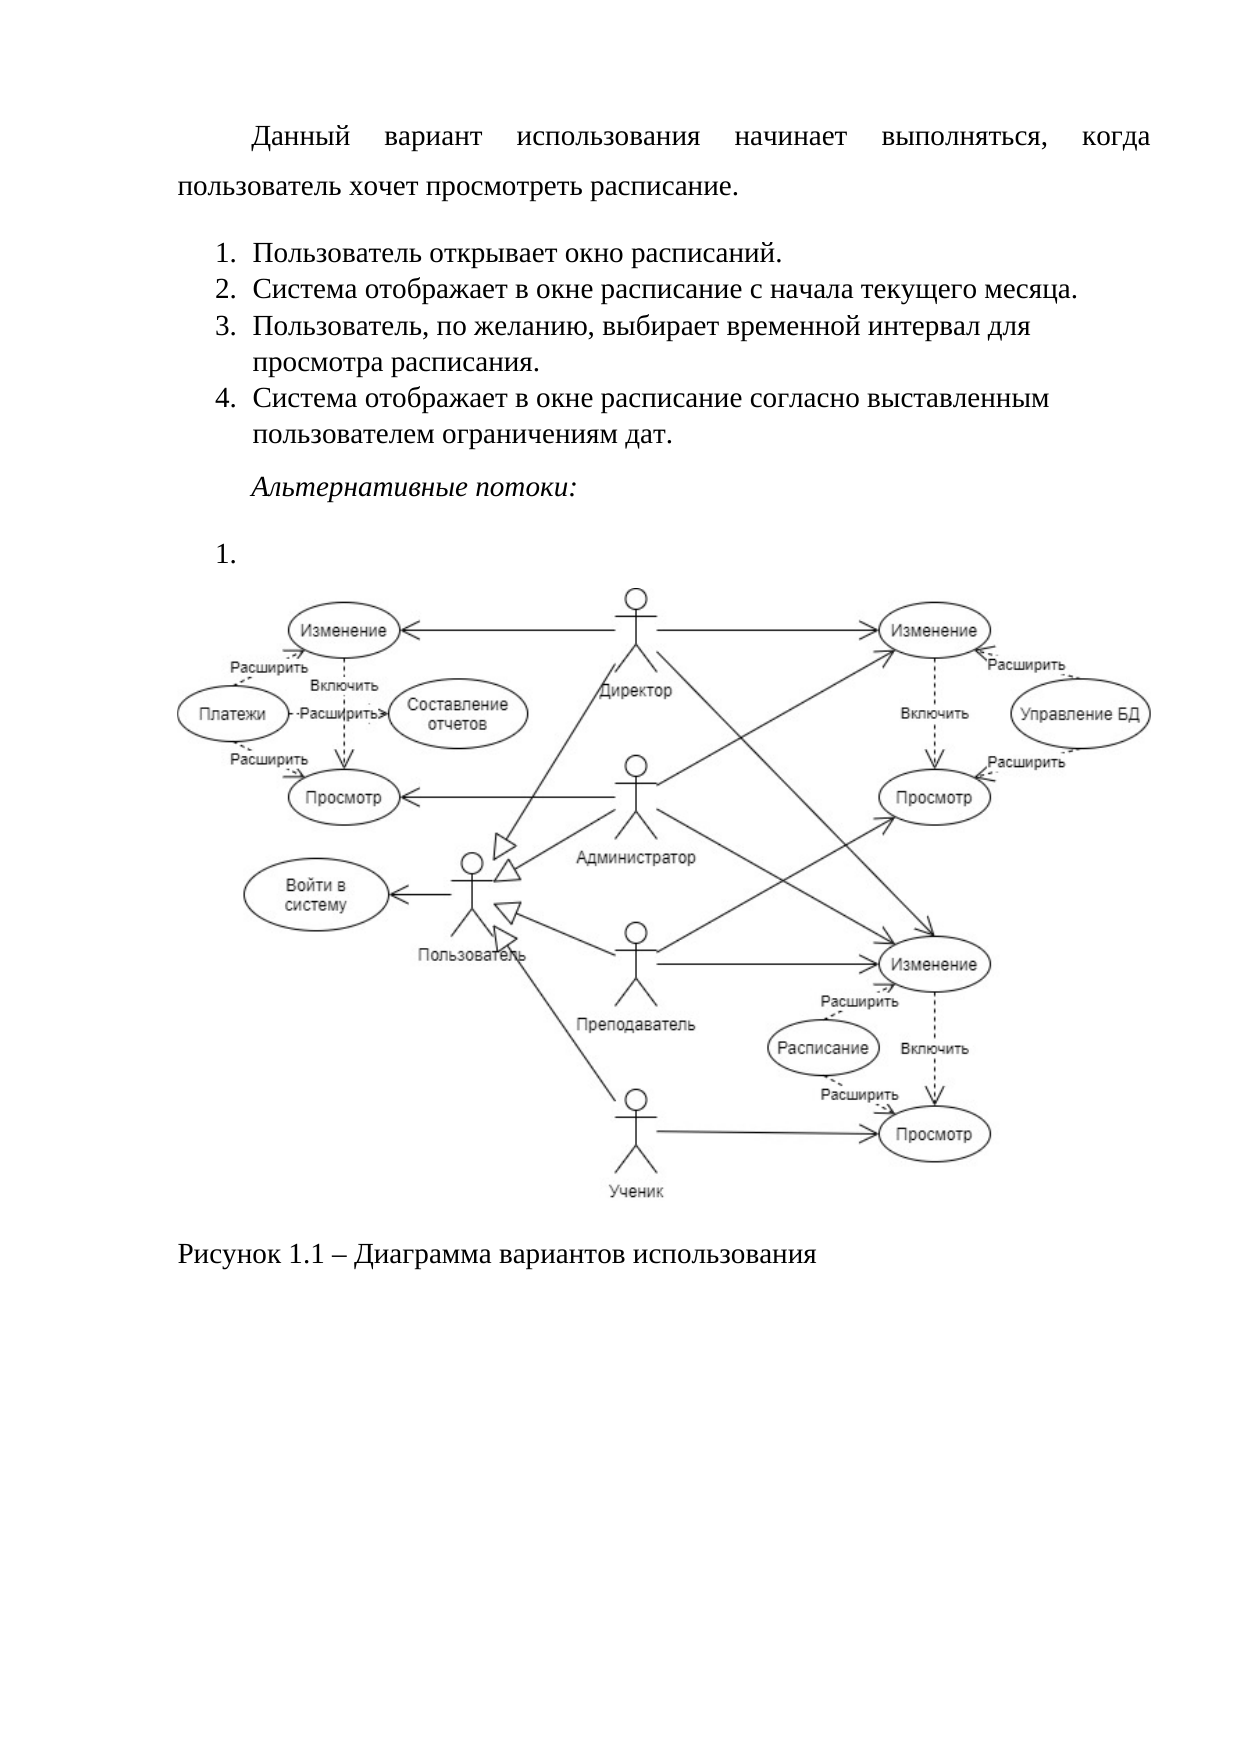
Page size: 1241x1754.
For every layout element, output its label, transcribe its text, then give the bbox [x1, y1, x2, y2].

list Пользователь открывает окно расписаний. [215, 235, 1152, 269]
text Альтернативные потоки: [177, 469, 1152, 502]
text Данный вариант использования начинает выполняться, когда пользователь хочет просмотреть расписание. [177, 118, 1152, 202]
text Рисунок 1.1 – Диаграмма вариантов использования [177, 1236, 1152, 1269]
list Пользователь, по желанию, выбирает временной интервал для просмотра расписания. [215, 308, 1152, 377]
list Система отображает в окне расписание согласно выставленным пользователем ограничениям дат. [215, 380, 1152, 450]
list Система отображает в окне расписание с начала текущего месяца. [215, 272, 1152, 305]
picture [177, 588, 1151, 1203]
